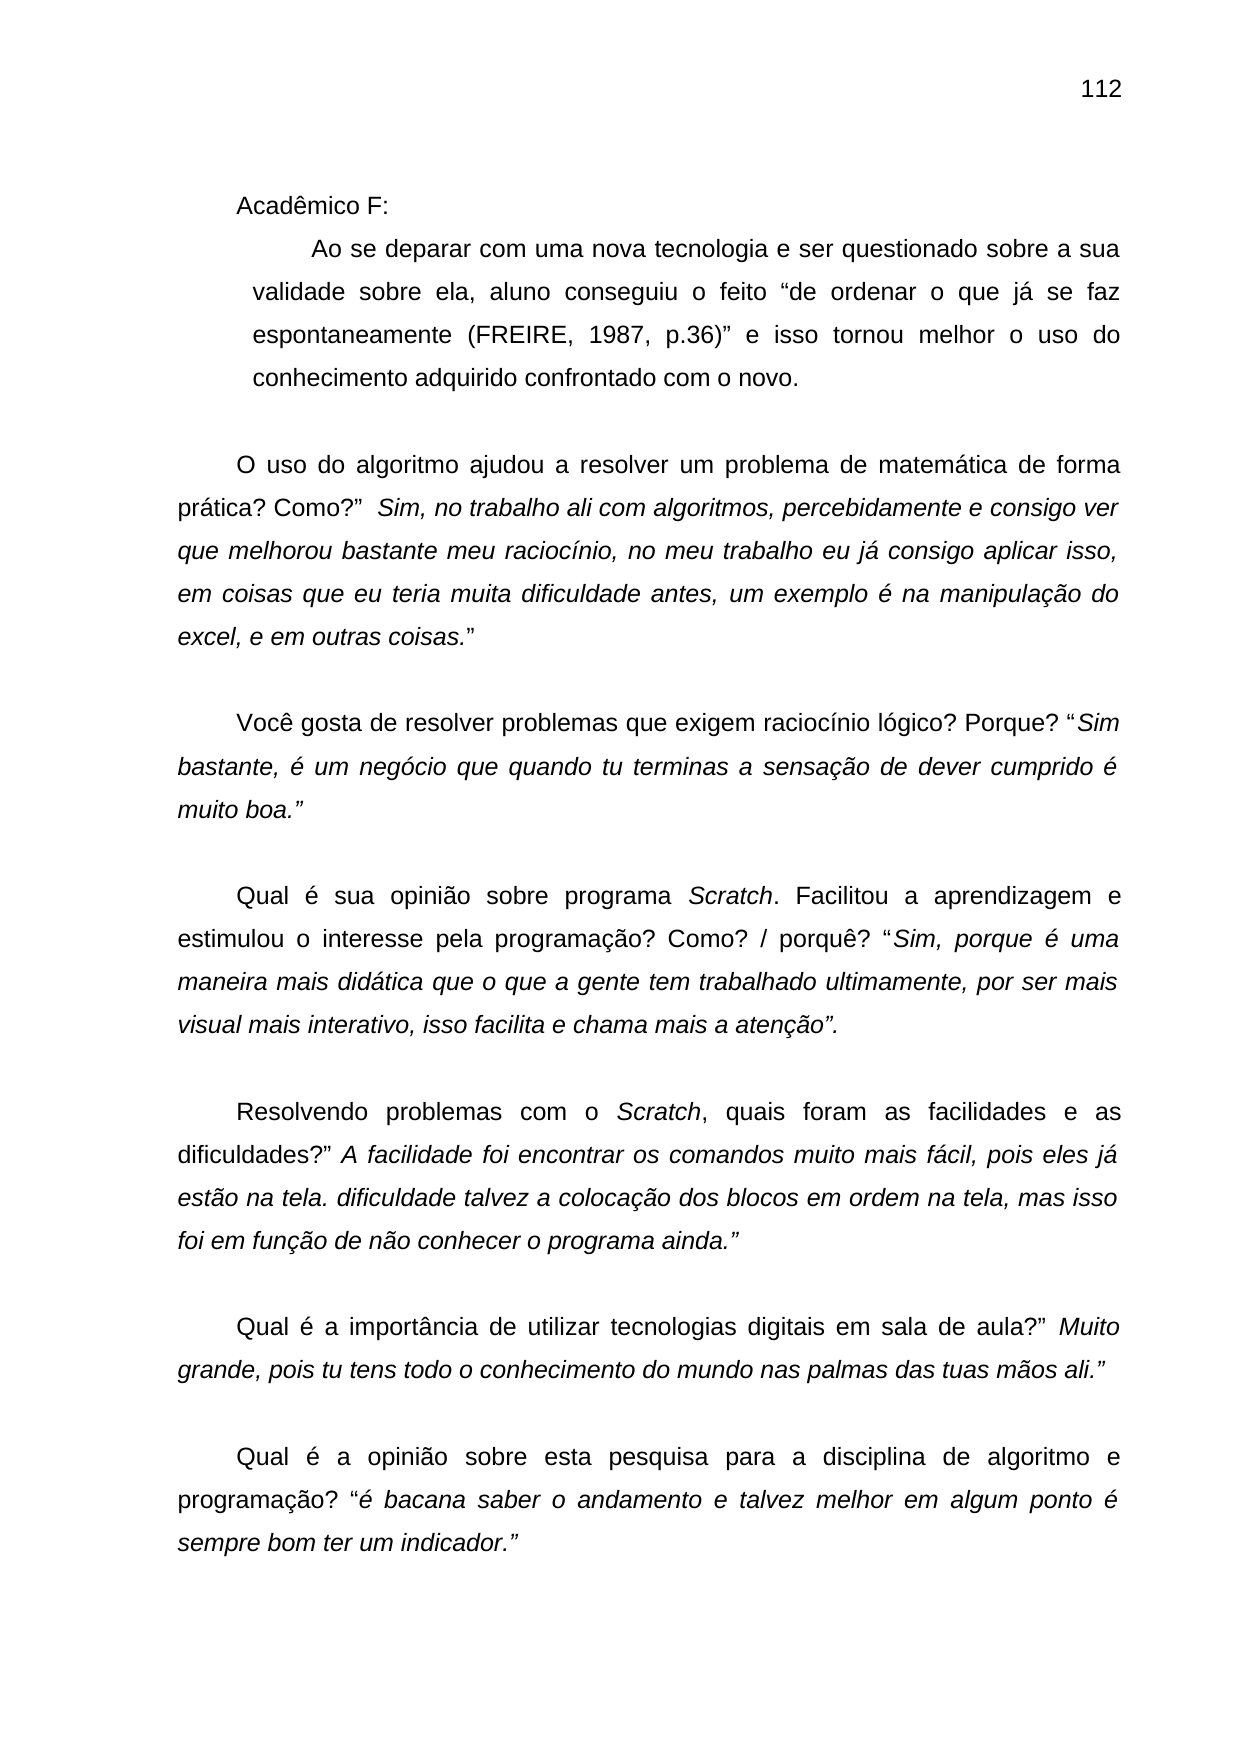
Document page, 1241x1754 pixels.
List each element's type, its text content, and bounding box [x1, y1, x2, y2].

text Qual é sua opinião sobre programa Scratch. Facilitou a aprendizagem e estimulou o interesse pela programação? Como? / porquê? “Sim, porque é uma maneira mais didática que o que a gente tem trabalhado ultimamente, por ser mais visual mais interativo, isso facilita e chama mais a atenção”. [177, 881, 1122, 1039]
text Você gosta de resolver problemas que exigem raciocínio lógico? Porque? “Sim bastante, é um negócio que quando tu terminas a sensação de dever cumprido é muito boa.” [177, 708, 1122, 823]
list Ao se deparar com uma nova tecnologia e ser questionado sobre a sua validade sobre ela, aluno conseguiu o feito “de ordenar o que já se faz espontaneamente (FREIRE, 1987, p.36)” e isso tornou melhor o uso do conhecimento adquirido confrontado com o novo. [252, 234, 1122, 392]
text Qual é a opinião sobre esta pesquisa para a disciplina de algoritmo e programação? “é bacana saber o andamento e talvez melhor em algum ponto é sempre bom ter um indicador.” [177, 1441, 1122, 1556]
text Acadêmico F: [177, 191, 1122, 219]
text Qual é a importância de utilizar tecnologias digitais em sala de aula?” Muito grande, pois tu tens todo o conhecimento do mundo nas palmas das tuas mãos ali.” [177, 1312, 1122, 1384]
text Resolvendo problemas com o Scratch, quais foram as facilidades e as dificuldades?” A facilidade foi encontrar os comandos muito mais fácil, pois eles já estão na tela. dificuldade talvez a colocação dos blocos em ordem na tela, mas isso foi em função de não conhecer o programa ainda.” [177, 1096, 1122, 1254]
text O uso do algoritmo ajudou a resolver um problema de matemática de forma prática? Como?” Sim, no trabalho ali com algoritmos, percebidamente e consigo ver que melhorou bastante meu raciocínio, no meu trabalho eu já consigo aplicar isso, em coisas que eu teria muita dificuldade antes, um exemplo é na manipulação do excel, e em outras coisas.” [177, 449, 1122, 651]
